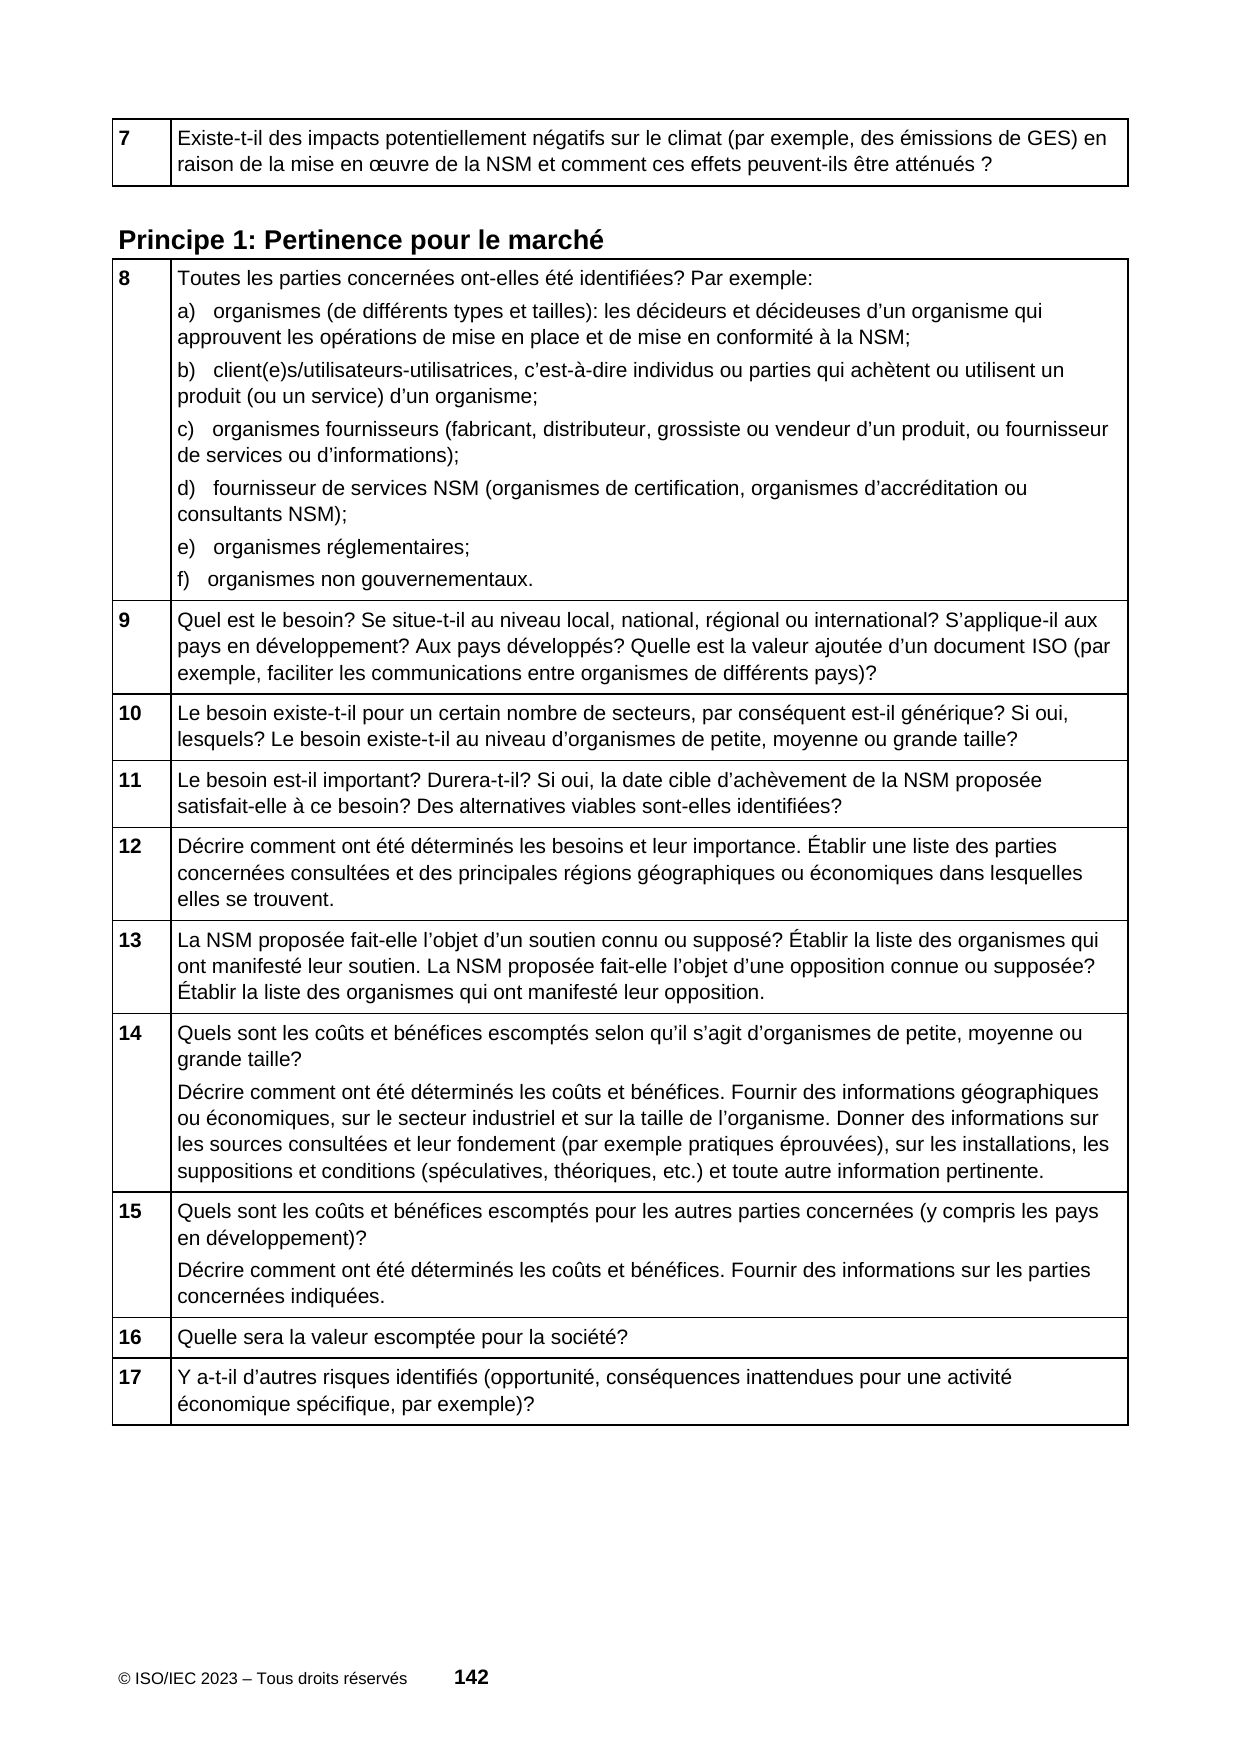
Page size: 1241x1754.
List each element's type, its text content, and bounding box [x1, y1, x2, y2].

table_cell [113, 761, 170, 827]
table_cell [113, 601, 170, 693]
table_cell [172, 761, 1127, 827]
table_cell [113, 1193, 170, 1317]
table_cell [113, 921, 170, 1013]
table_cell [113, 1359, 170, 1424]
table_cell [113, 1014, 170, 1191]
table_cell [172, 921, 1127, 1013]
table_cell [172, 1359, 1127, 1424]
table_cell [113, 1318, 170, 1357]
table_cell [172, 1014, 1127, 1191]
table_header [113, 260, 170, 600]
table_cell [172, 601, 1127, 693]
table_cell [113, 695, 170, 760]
text Principe 1: Pertinence pour le marché [118, 224, 1122, 255]
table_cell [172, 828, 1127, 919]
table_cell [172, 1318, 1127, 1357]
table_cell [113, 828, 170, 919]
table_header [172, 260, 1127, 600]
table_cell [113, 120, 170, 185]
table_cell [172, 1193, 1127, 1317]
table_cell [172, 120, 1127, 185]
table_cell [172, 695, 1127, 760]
